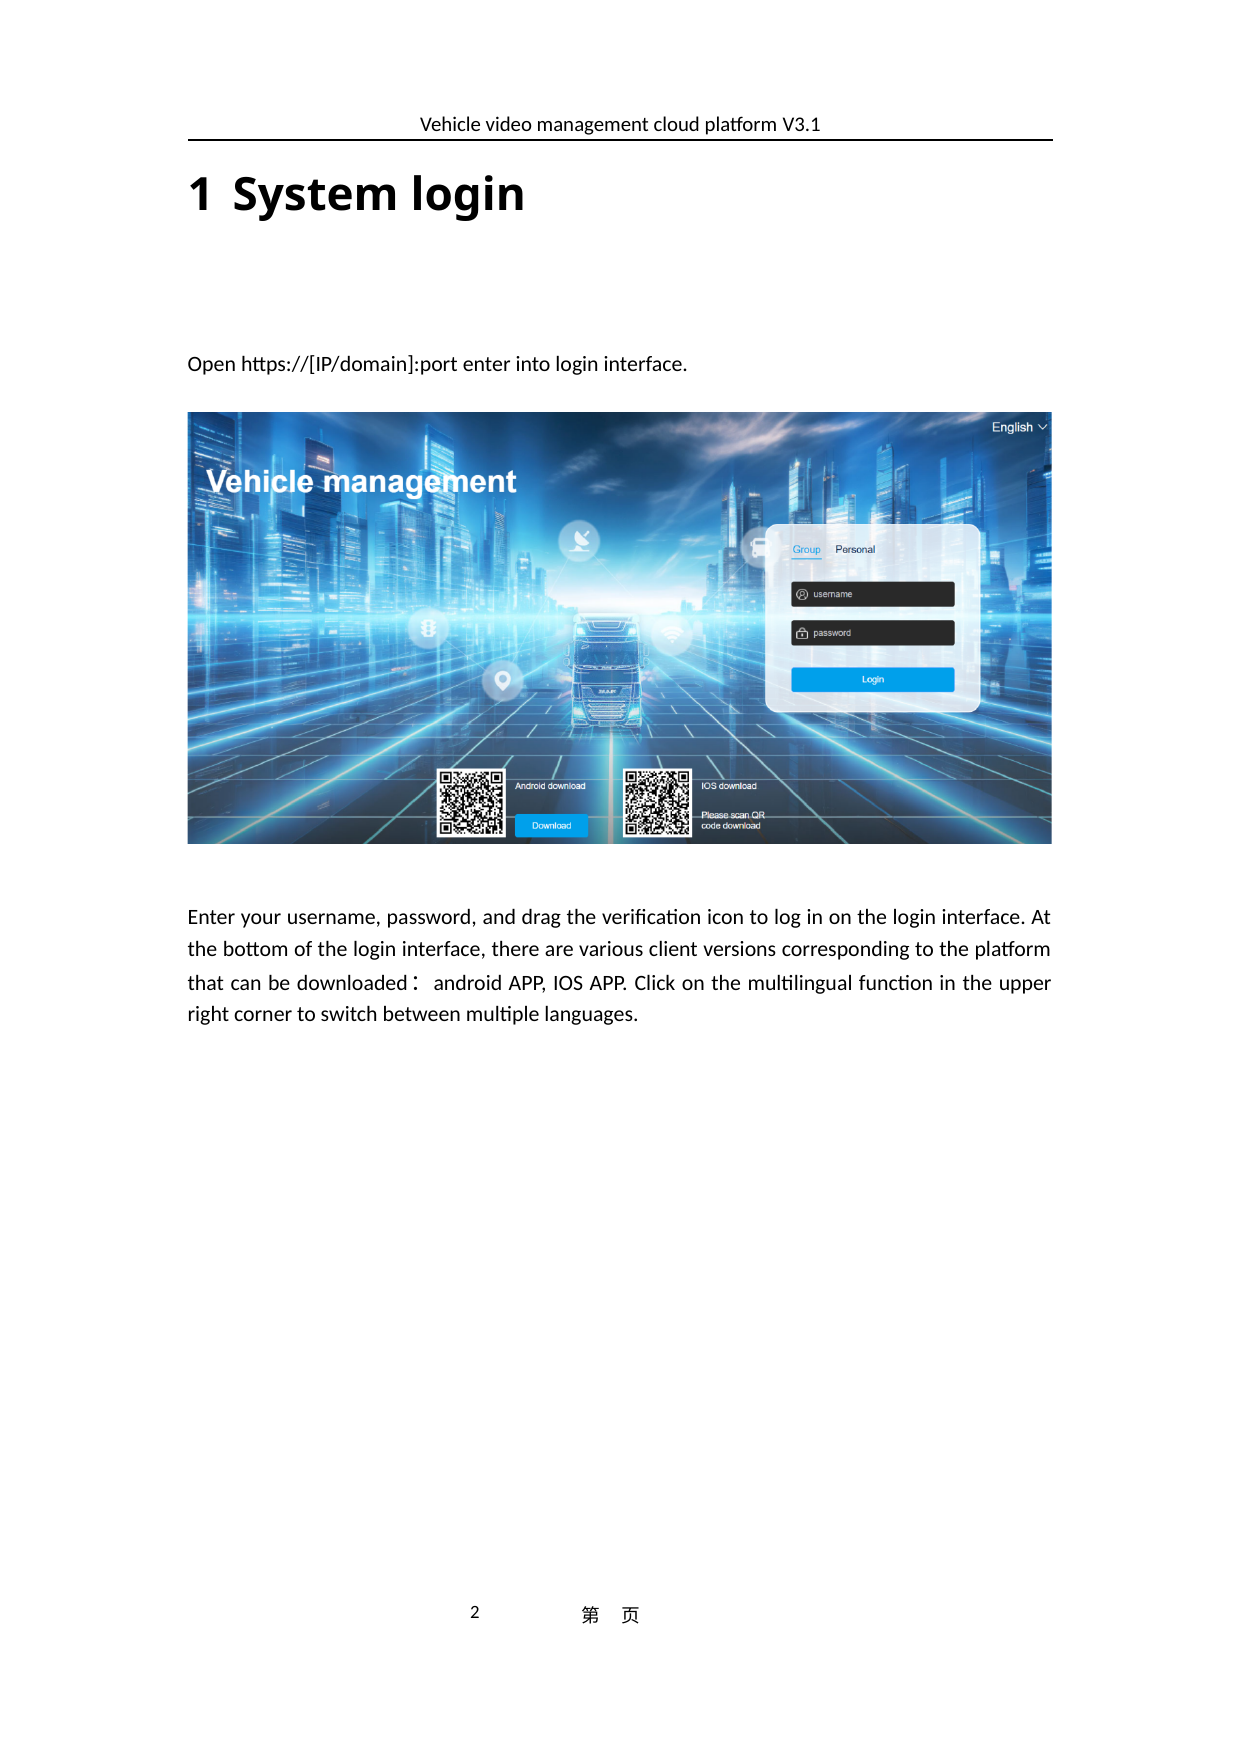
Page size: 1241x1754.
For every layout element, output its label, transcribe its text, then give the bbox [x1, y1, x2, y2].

text Enter your username, password, and drag the verification icon to log in on the login interface. At the bottom of the login interface, there are various client versions corresponding to the platform that can be downloaded：android APP, IOS APP. Click on the multilingual function in the upper right corner to switch between multiple languages. [187, 900, 1053, 1030]
subtitle System login [187, 160, 1053, 225]
text Open https://[IP/domain]:port enter into login interface. [187, 347, 1053, 380]
picture [187, 412, 1052, 844]
